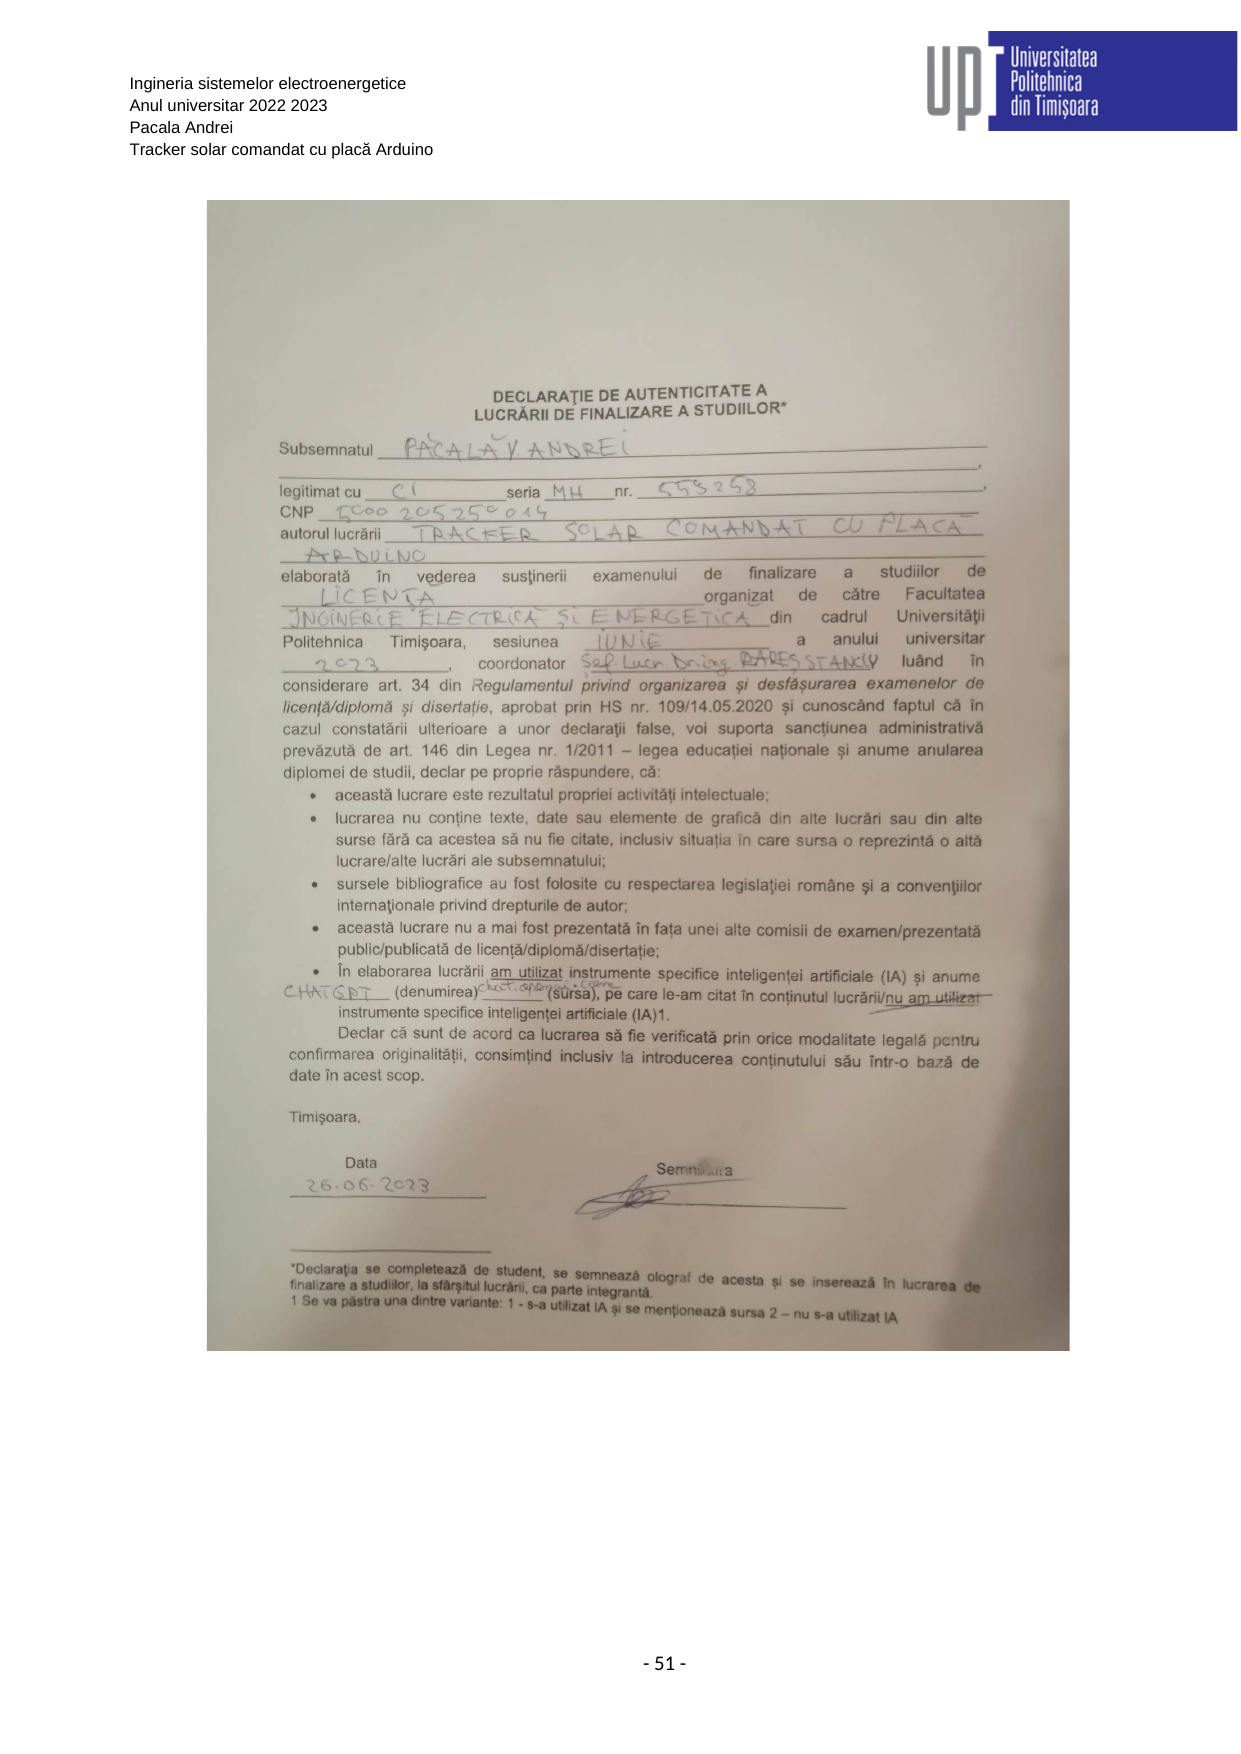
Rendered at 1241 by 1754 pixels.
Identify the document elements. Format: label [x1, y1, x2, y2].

picture [927, 31, 1238, 131]
picture [206, 200, 1070, 1351]
